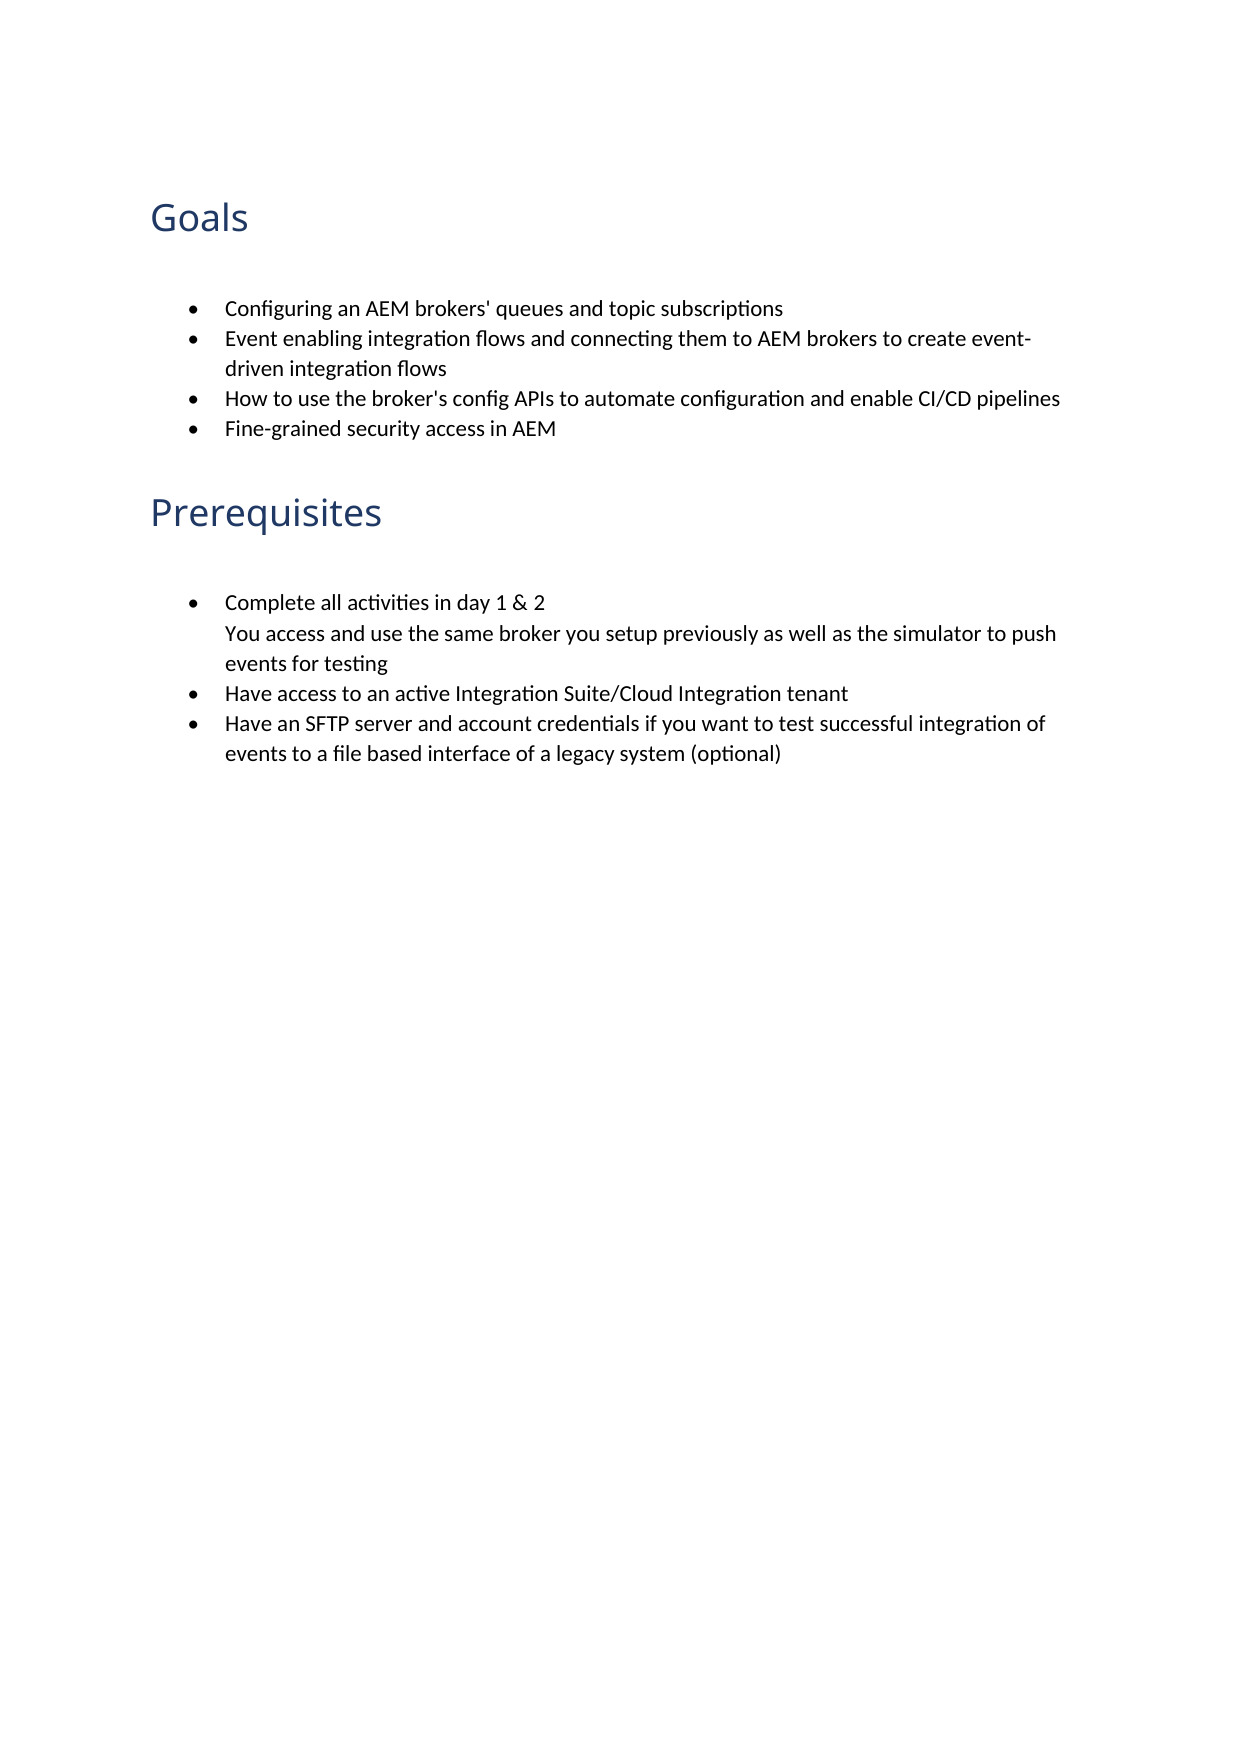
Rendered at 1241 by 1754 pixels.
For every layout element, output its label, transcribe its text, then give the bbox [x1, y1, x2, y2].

list Configuring an AEM brokers' queues and topic subscriptions [187, 294, 1090, 322]
list Fine-grained security access in AEM [187, 414, 1090, 443]
subtitle Goals [150, 192, 1090, 243]
list How to use the broker's config APIs to automate configuration and enable CI/CD pipelines [187, 384, 1090, 412]
subtitle Prerequisites [150, 486, 1090, 537]
list Complete all activities in day 1 & 2 You access and use the same broker you setup previously as well as the simulator to push events for testing [187, 588, 1090, 677]
list Event enabling integration flows and connecting them to AEM brokers to create event-driven integration flows [187, 324, 1090, 382]
list Have an SFTP server and account credentials if you want to test successful integration of events to a file based interface of a legacy system (optional) [187, 709, 1090, 768]
list Have access to an active Integration Suite/Cloud Integration tenant [187, 679, 1090, 707]
